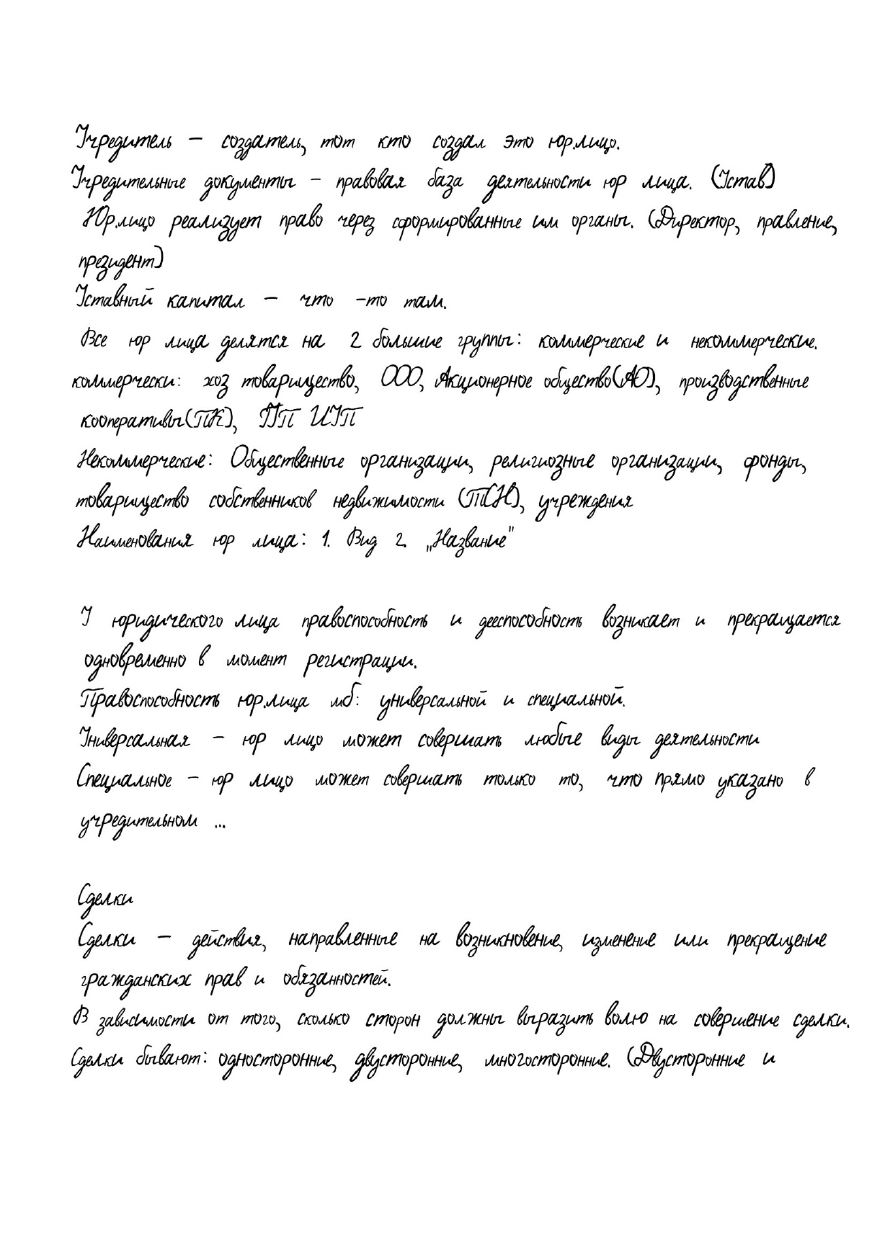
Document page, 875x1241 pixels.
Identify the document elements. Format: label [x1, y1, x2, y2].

picture [59, 118, 851, 1123]
